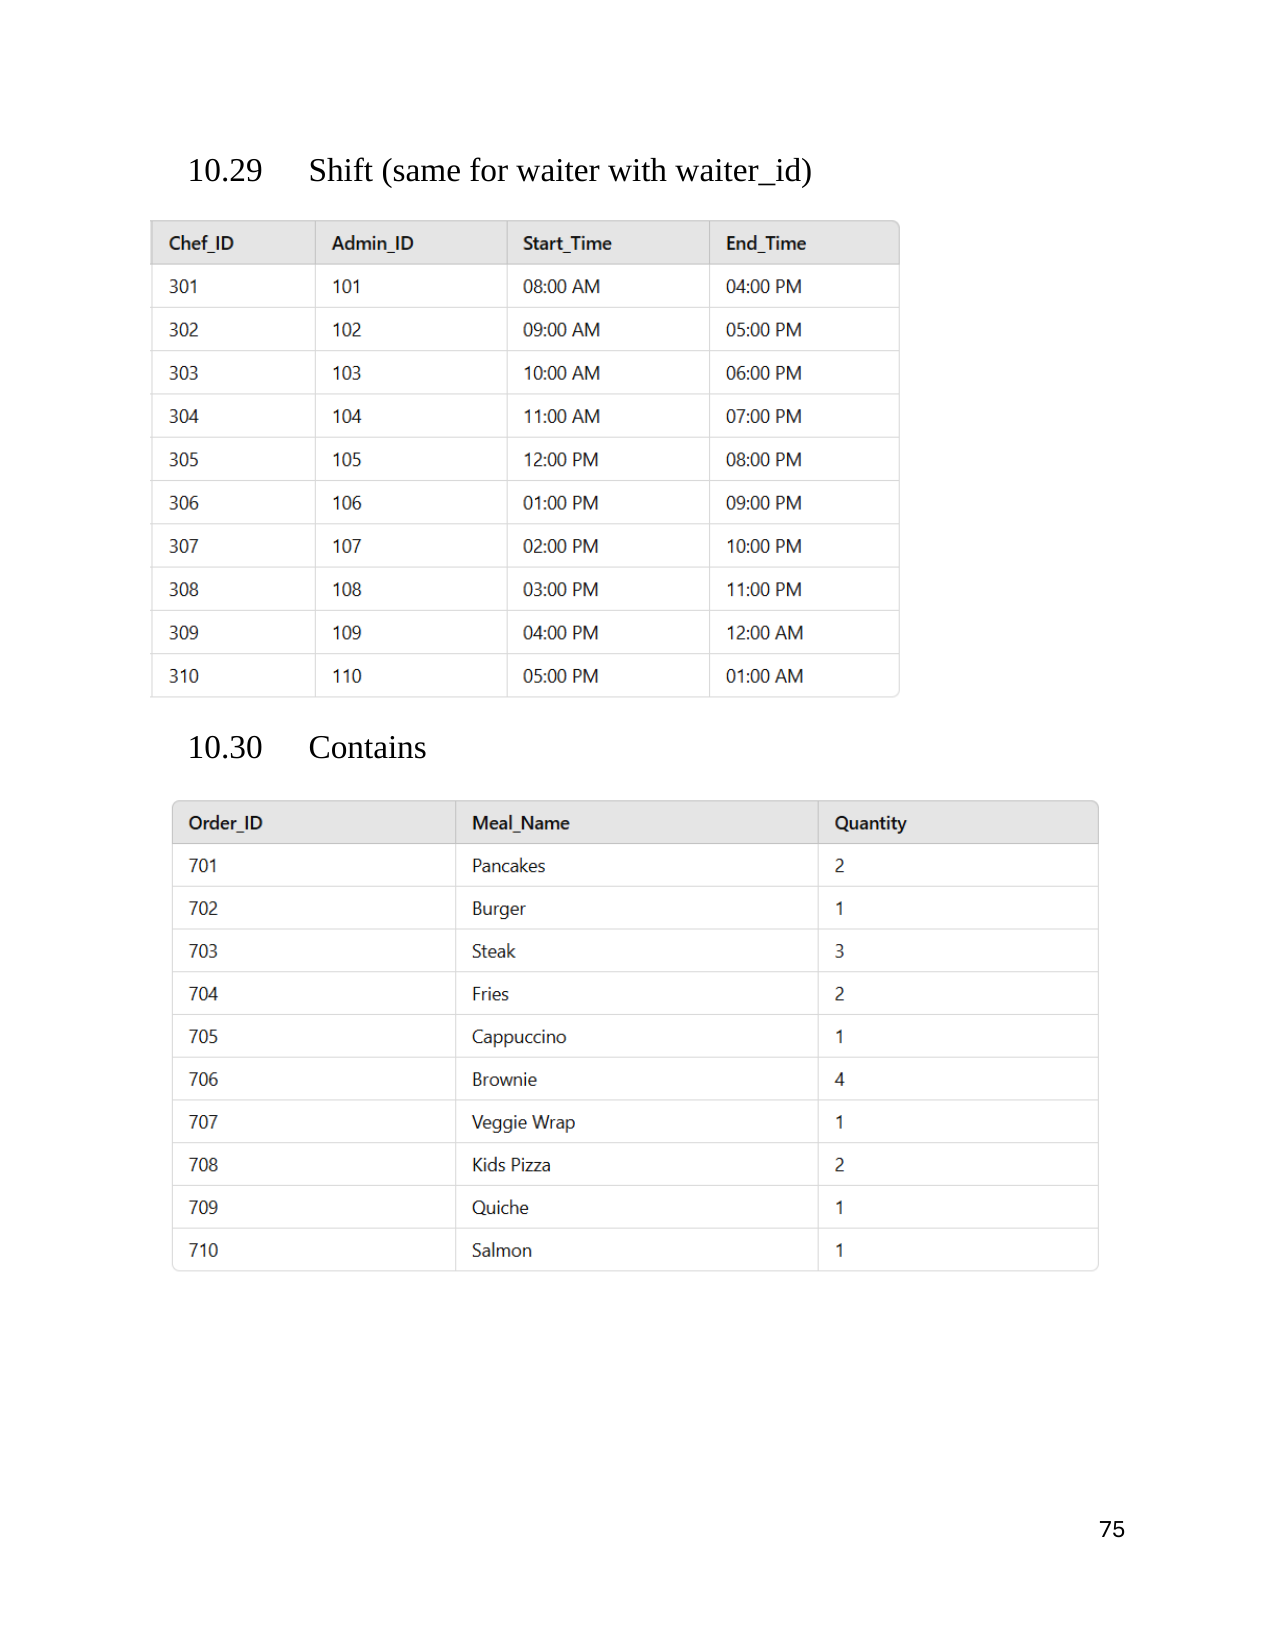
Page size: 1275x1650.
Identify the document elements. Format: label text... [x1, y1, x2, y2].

picture [150, 793, 1125, 1286]
subtitle Shift (same for waiter with waiter_id) [187, 150, 1125, 188]
picture [150, 215, 923, 707]
subtitle Contains [187, 728, 1125, 766]
